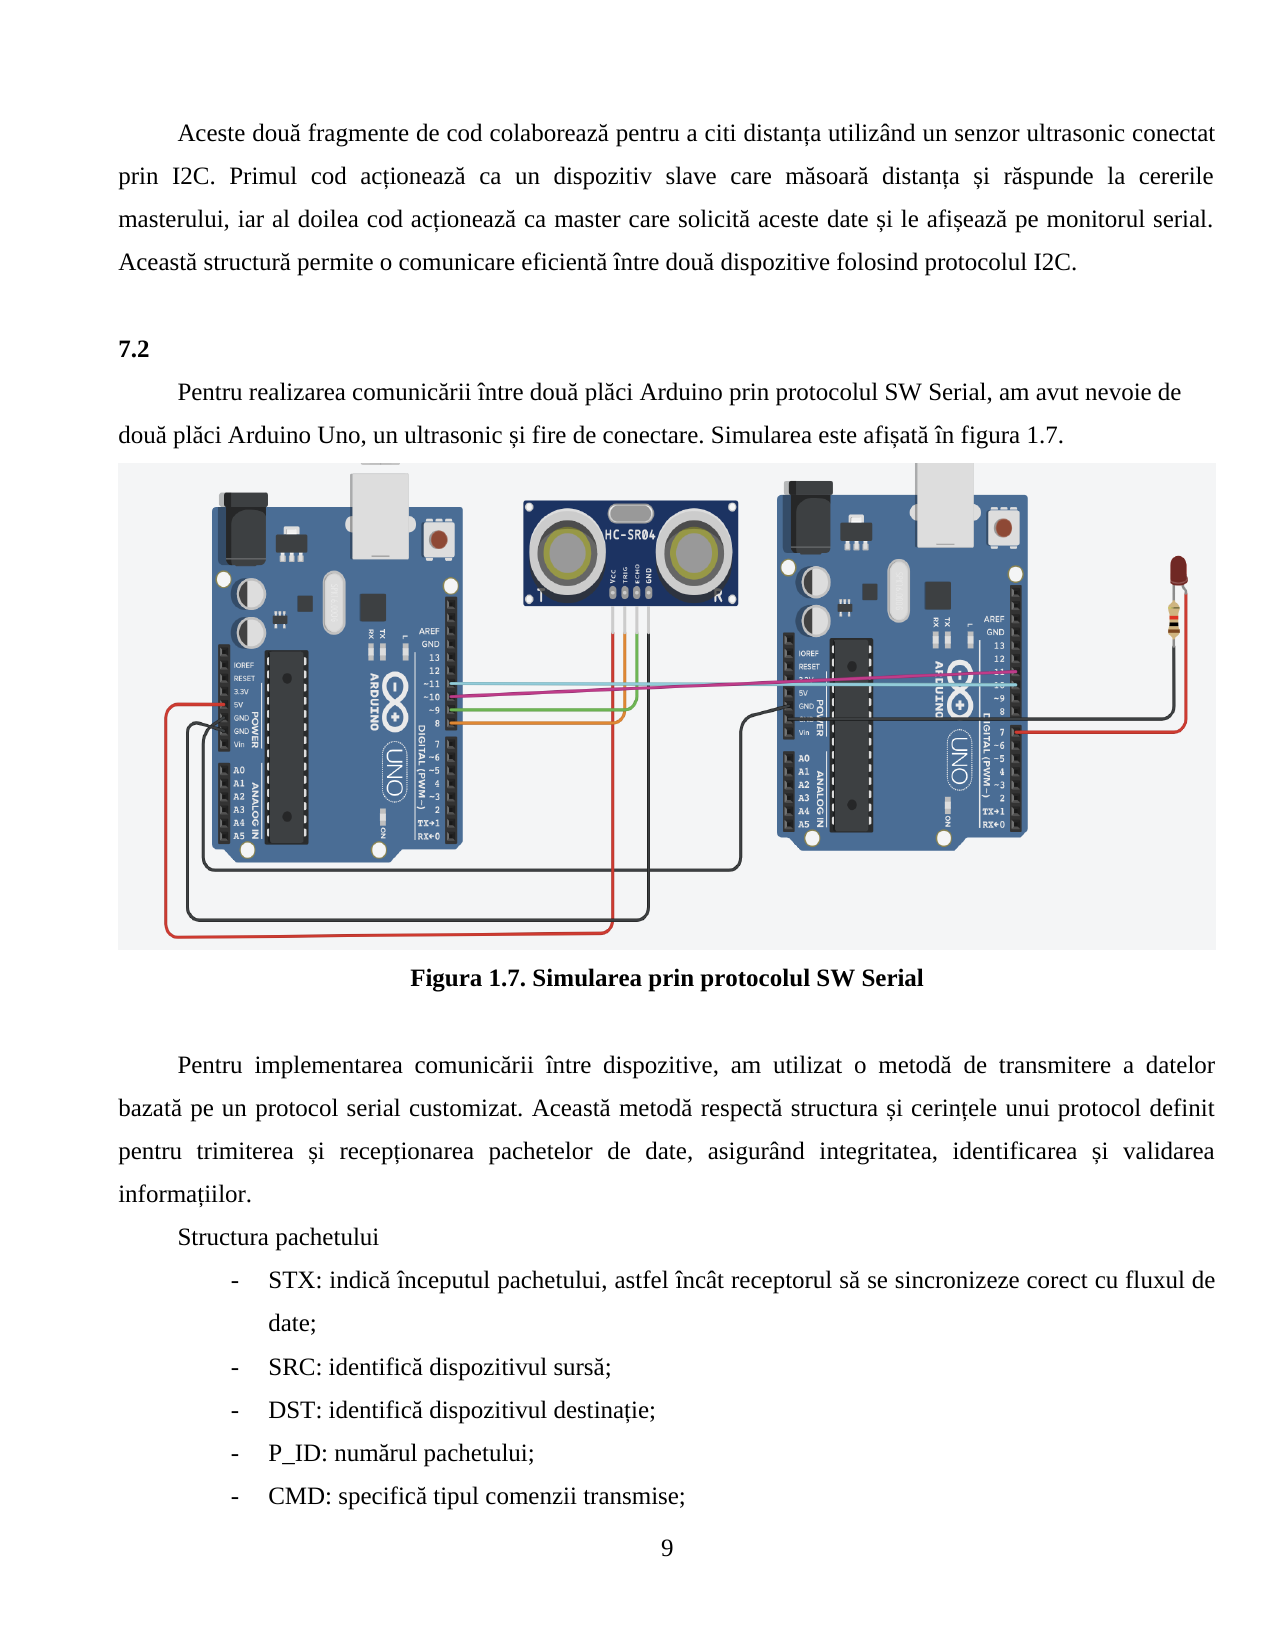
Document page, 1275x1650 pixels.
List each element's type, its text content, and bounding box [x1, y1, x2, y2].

picture [118, 463, 1216, 950]
text Structura pachetului [118, 1222, 1216, 1251]
list STX: indică începutul pachetului, astfel încât receptorul să se sincronizeze corect cu fluxul de date; [231, 1265, 1216, 1337]
text Figura 1.7. Simularea prin protocolul SW Serial [118, 963, 1216, 992]
text Pentru implementarea comunicării între dispozitive, am utilizat o metodă de transmitere a datelor bazată pe un protocol serial customizat. Această metodă respectă structura și cerințele unui protocol definit pentru trimiterea și recepționarea pachetelor de date, asigurând integritatea, identificarea și validarea informațiilor. [118, 1050, 1216, 1208]
text Aceste două fragmente de cod colaborează pentru a citi distanța utilizând un senzor ultrasonic conectat prin I2C. Primul cod acționează ca un dispozitiv slave care măsoară distanța și răspunde la cererile masterului, iar al doilea cod acționează ca master care solicită aceste date și le afișează pe monitorul serial. Această structură permite o comunicare eficientă între două dispozitive folosind protocolul I2C. [118, 118, 1216, 276]
text Pentru realizarea comunicării între două plăci Arduino prin protocolul SW Serial, am avut nevoie de două plăci Arduino Uno, un ultrasonic și fire de conectare. Simularea este afișată în figura 1.7. [118, 377, 1216, 449]
list DST: identifică dispozitivul destinație; [231, 1395, 1216, 1423]
text 7.2 [118, 334, 1216, 362]
list CMD: specifică tipul comenzii transmise; [231, 1481, 1216, 1510]
list P_ID: numărul pachetului; [231, 1438, 1216, 1467]
list SRC: identifică dispozitivul sursă; [231, 1352, 1216, 1380]
